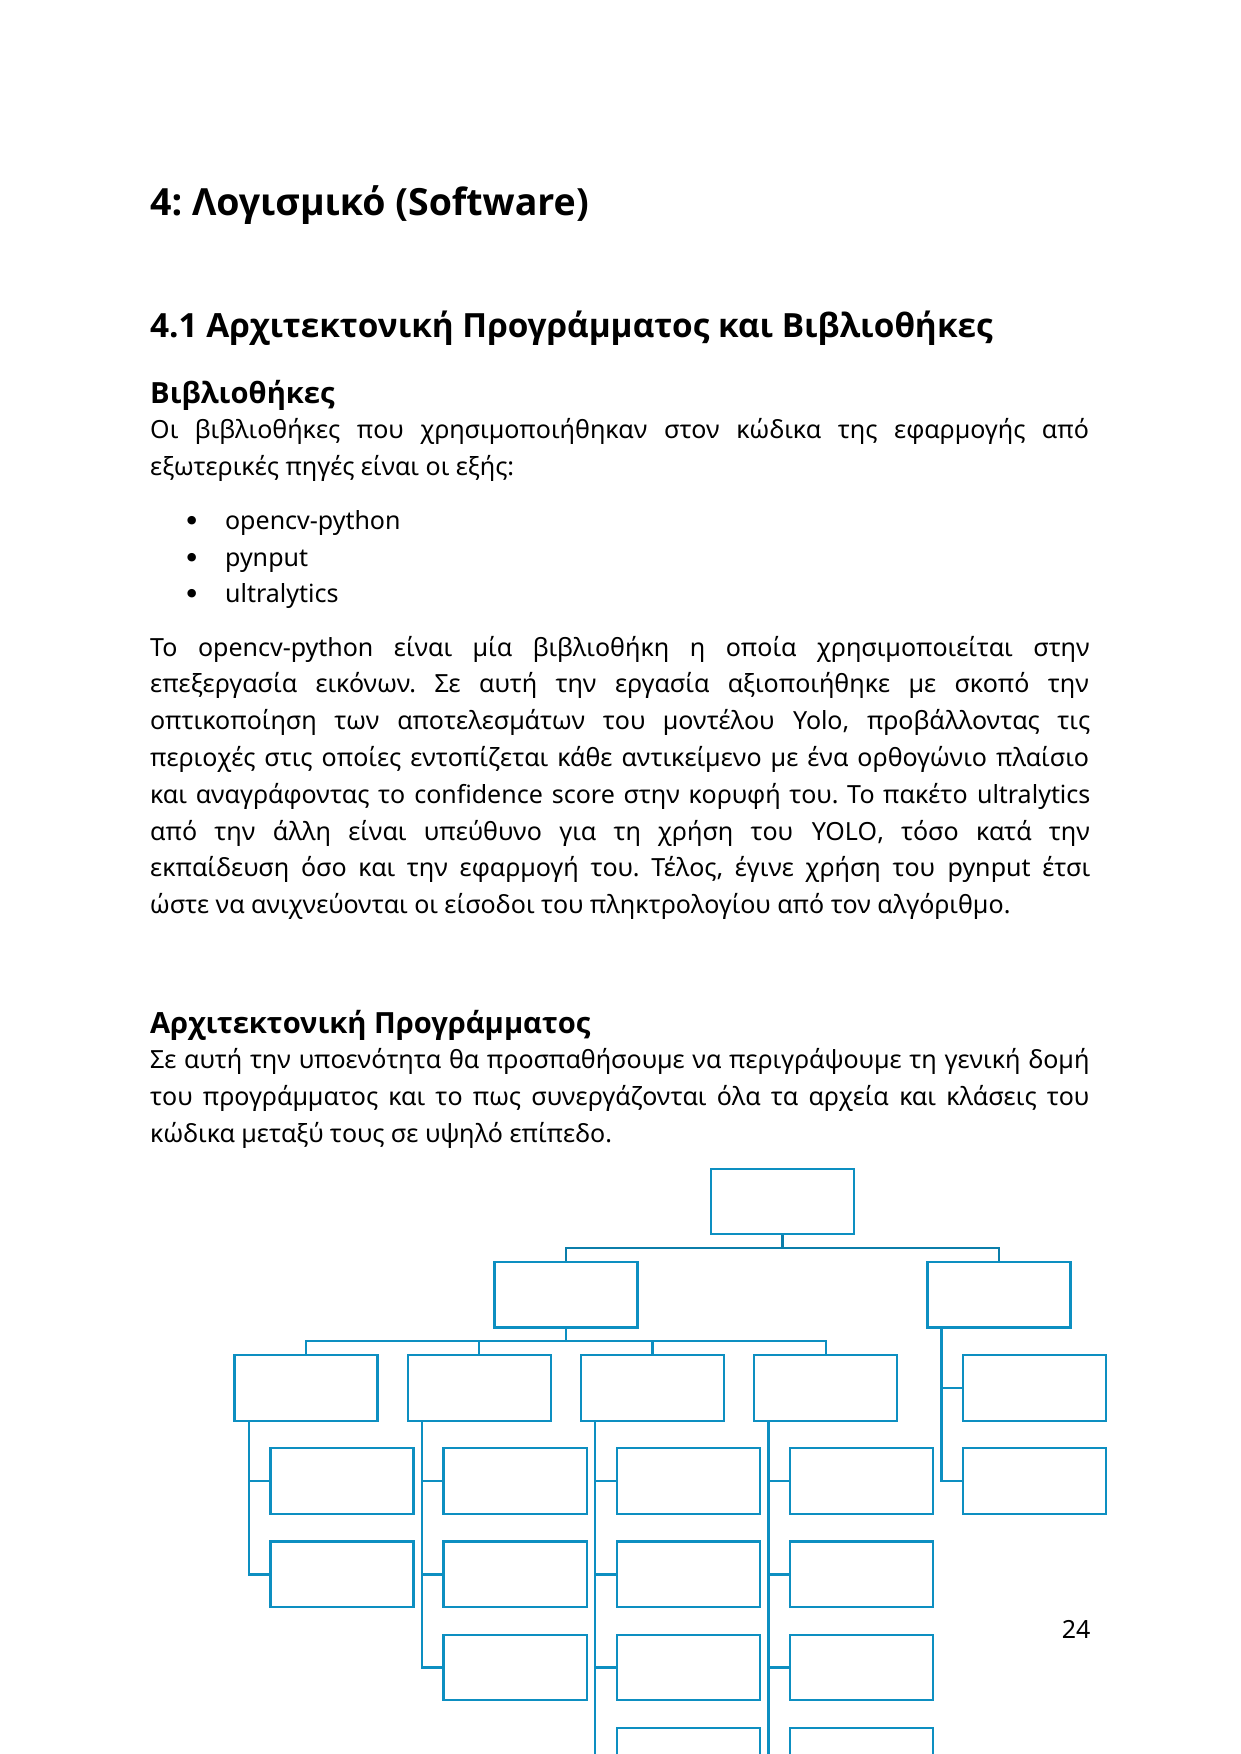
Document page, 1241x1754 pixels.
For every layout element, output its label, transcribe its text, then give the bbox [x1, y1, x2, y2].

text Σε αυτή την υποενότητα θα προσπαθήσουμε να περιγράψουμε τη γενική δομή του προγράμματος και το πως συνεργάζονται όλα τα αρχεία και κλάσεις του κώδικα μεταξύ τους σε υψηλό επίπεδο. [150, 1042, 1090, 1149]
list opencv-python [187, 502, 1090, 536]
text To opencv-python είναι μία βιβλιοθήκη η οποία χρησιμοποιείται στην επεξεργασία εικόνων. Σε αυτή την εργασία αξιοποιήθηκε με σκοπό την οπτικοποίηση των αποτελεσμάτων του μοντέλου Yolo, προβάλλοντας τις περιοχές στις οποίες εντοπίζεται κάθε αντικείμενο με ένα ορθογώνιο πλαίσιο και αναγράφοντας το confidence score στην κορυφή του. Το πακέτο ultralytics από την άλλη είναι υπεύθυνο για τη χρήση του YOLO, τόσο κατά την εκπαίδευση όσο και την εφαρμογή του. Τέλος, έγινε χρήση του pynput έτσι ώστε να ανιχνεύονται οι είσοδοι του πληκτρολογίου από τον αλγόριθμο. [150, 629, 1090, 921]
subtitle Βιβλιοθήκες [150, 372, 1090, 412]
subtitle Αρχιτεκτονική Προγράμματος [150, 1002, 1090, 1042]
subtitle Αρχιτεκτονική Προγράμματος και Βιβλιοθήκες [150, 302, 1090, 347]
text Οι βιβλιοθήκες που χρησιμοποιήθηκαν στον κώδικα της εφαρμογής από εξωτερικές πηγές είναι οι εξής: [150, 412, 1090, 483]
subtitle Λογισμικό (Software) [150, 175, 1090, 226]
list ultralytics [187, 576, 1090, 610]
list pynput [187, 539, 1090, 573]
